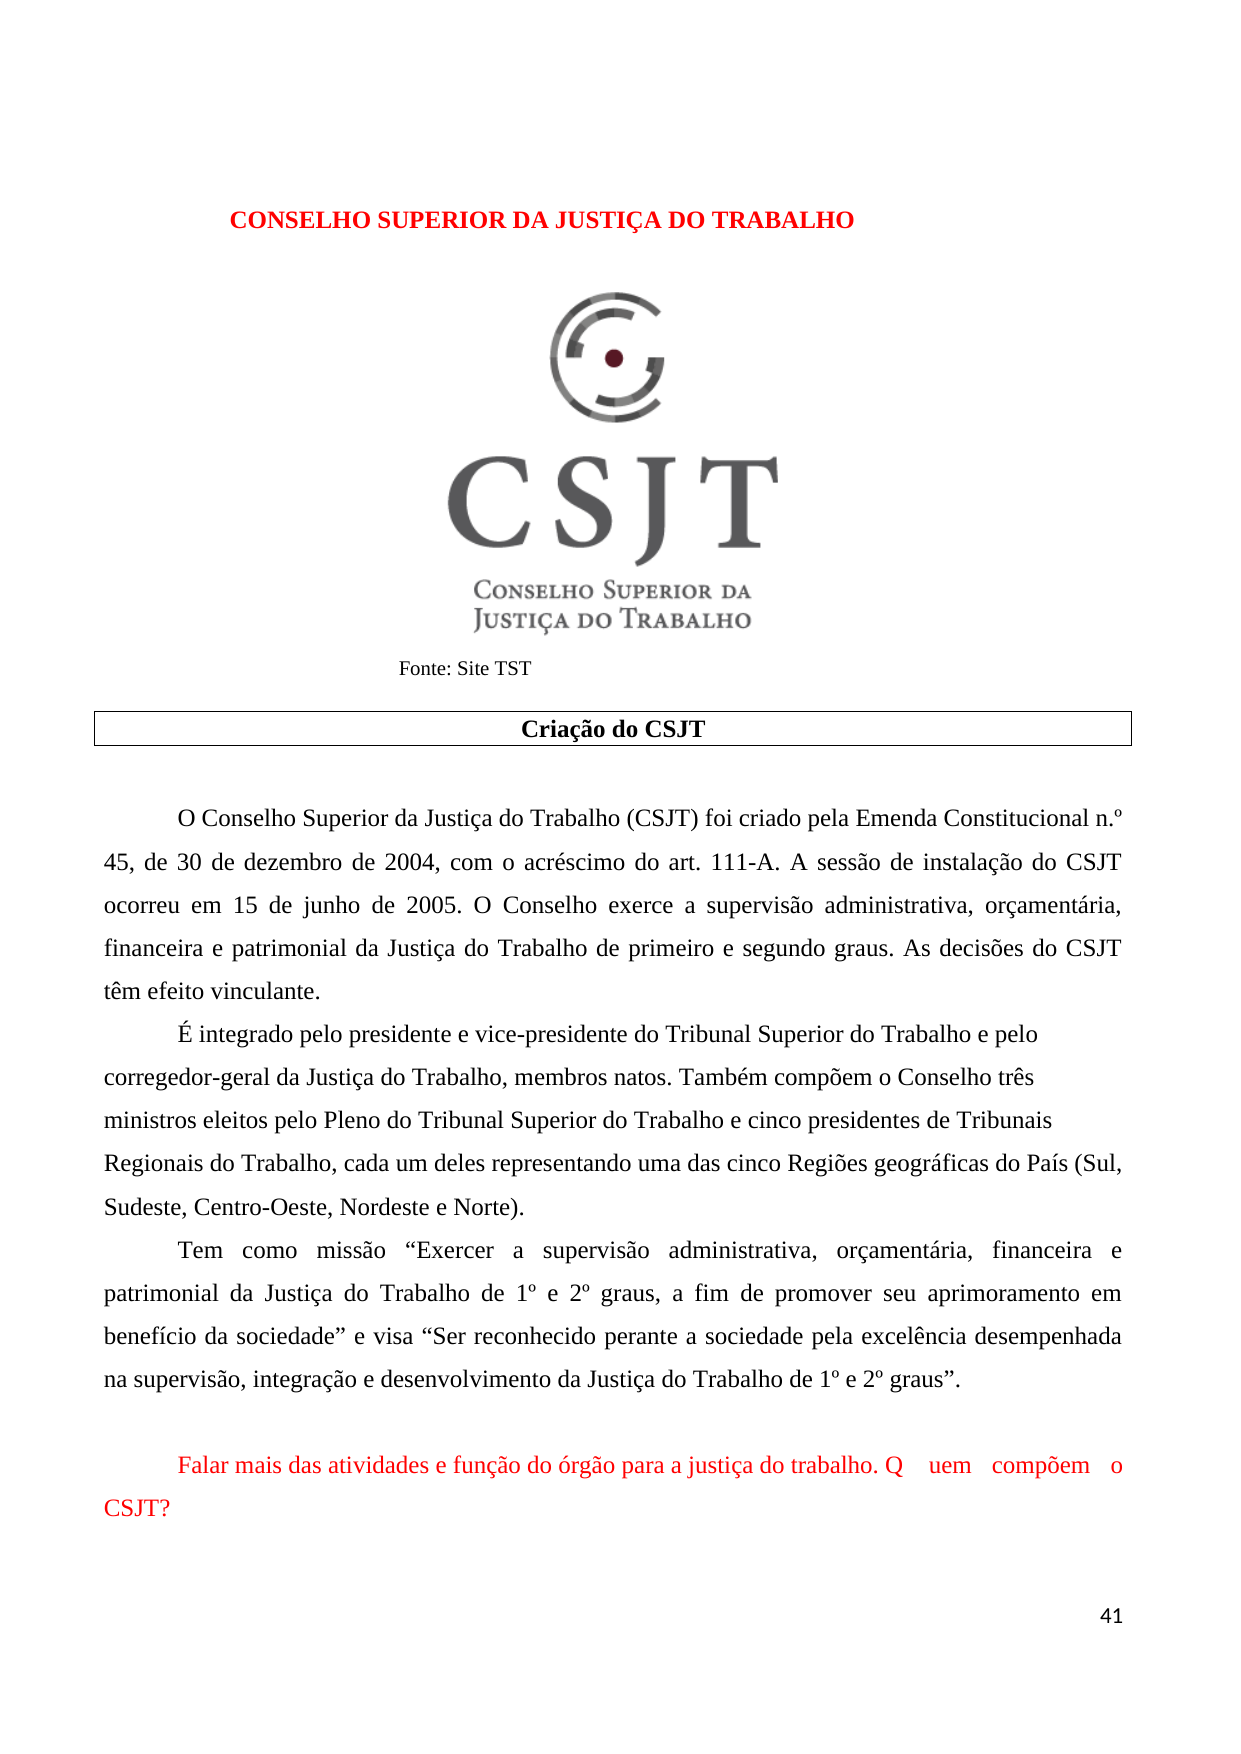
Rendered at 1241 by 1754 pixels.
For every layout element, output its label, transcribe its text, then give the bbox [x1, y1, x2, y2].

text É integrado pelo presidente e vice-presidente do Tribunal Superior do Trabalho e pelo corregedor-geral da Justiça do Trabalho, membros natos. Também compõem o Conselho três ministros eleitos pelo Pleno do Tribunal Superior do Trabalho e cinco presidentes de Tribunais Regionais do Trabalho, cada um deles representando uma das cinco Regiões geográficas do País (Sul, Sudeste, Centro-Oeste, Nordeste e Norte). [103, 1019, 1123, 1220]
text Fonte: Site TST [325, 656, 1123, 680]
text Falar mais das atividades e função do órgão para a justiça do trabalho. Q uem compõem o CSJT? [103, 1450, 1123, 1522]
text Tem como missão “Exercer a supervisão administrativa, orçamentária, financeira e patrimonial da Justiça do Trabalho de 1º e 2º graus, a fim de promover seu aprimoramento em benefício da sociedade” e visa “Ser reconhecido perante a sociedade pela excelência desempenhada na supervisão, integração e desenvolvimento da Justiça do Trabalho de 1º e 2º graus”. [103, 1235, 1123, 1393]
picture [363, 276, 863, 652]
table_header CONSELHO SUPERIOR DA JUSTIÇA DO TRABALHO [92, 205, 992, 233]
text O Conselho Superior da Justiça do Trabalho (CSJT) foi criado pela Emenda Constitucional n.º 45, de 30 de dezembro de 2004, com o acréscimo do art. 111-A. A sessão de instalação do CSJT ocorreu em 15 de junho de 2005. O Conselho exerce a supervisão administrativa, orçamentária, financeira e patrimonial da Justiça do Trabalho de primeiro e segundo graus. As decisões do CSJT têm efeito vinculante. [103, 803, 1123, 1005]
text Criação do CSJT [95, 712, 1131, 745]
